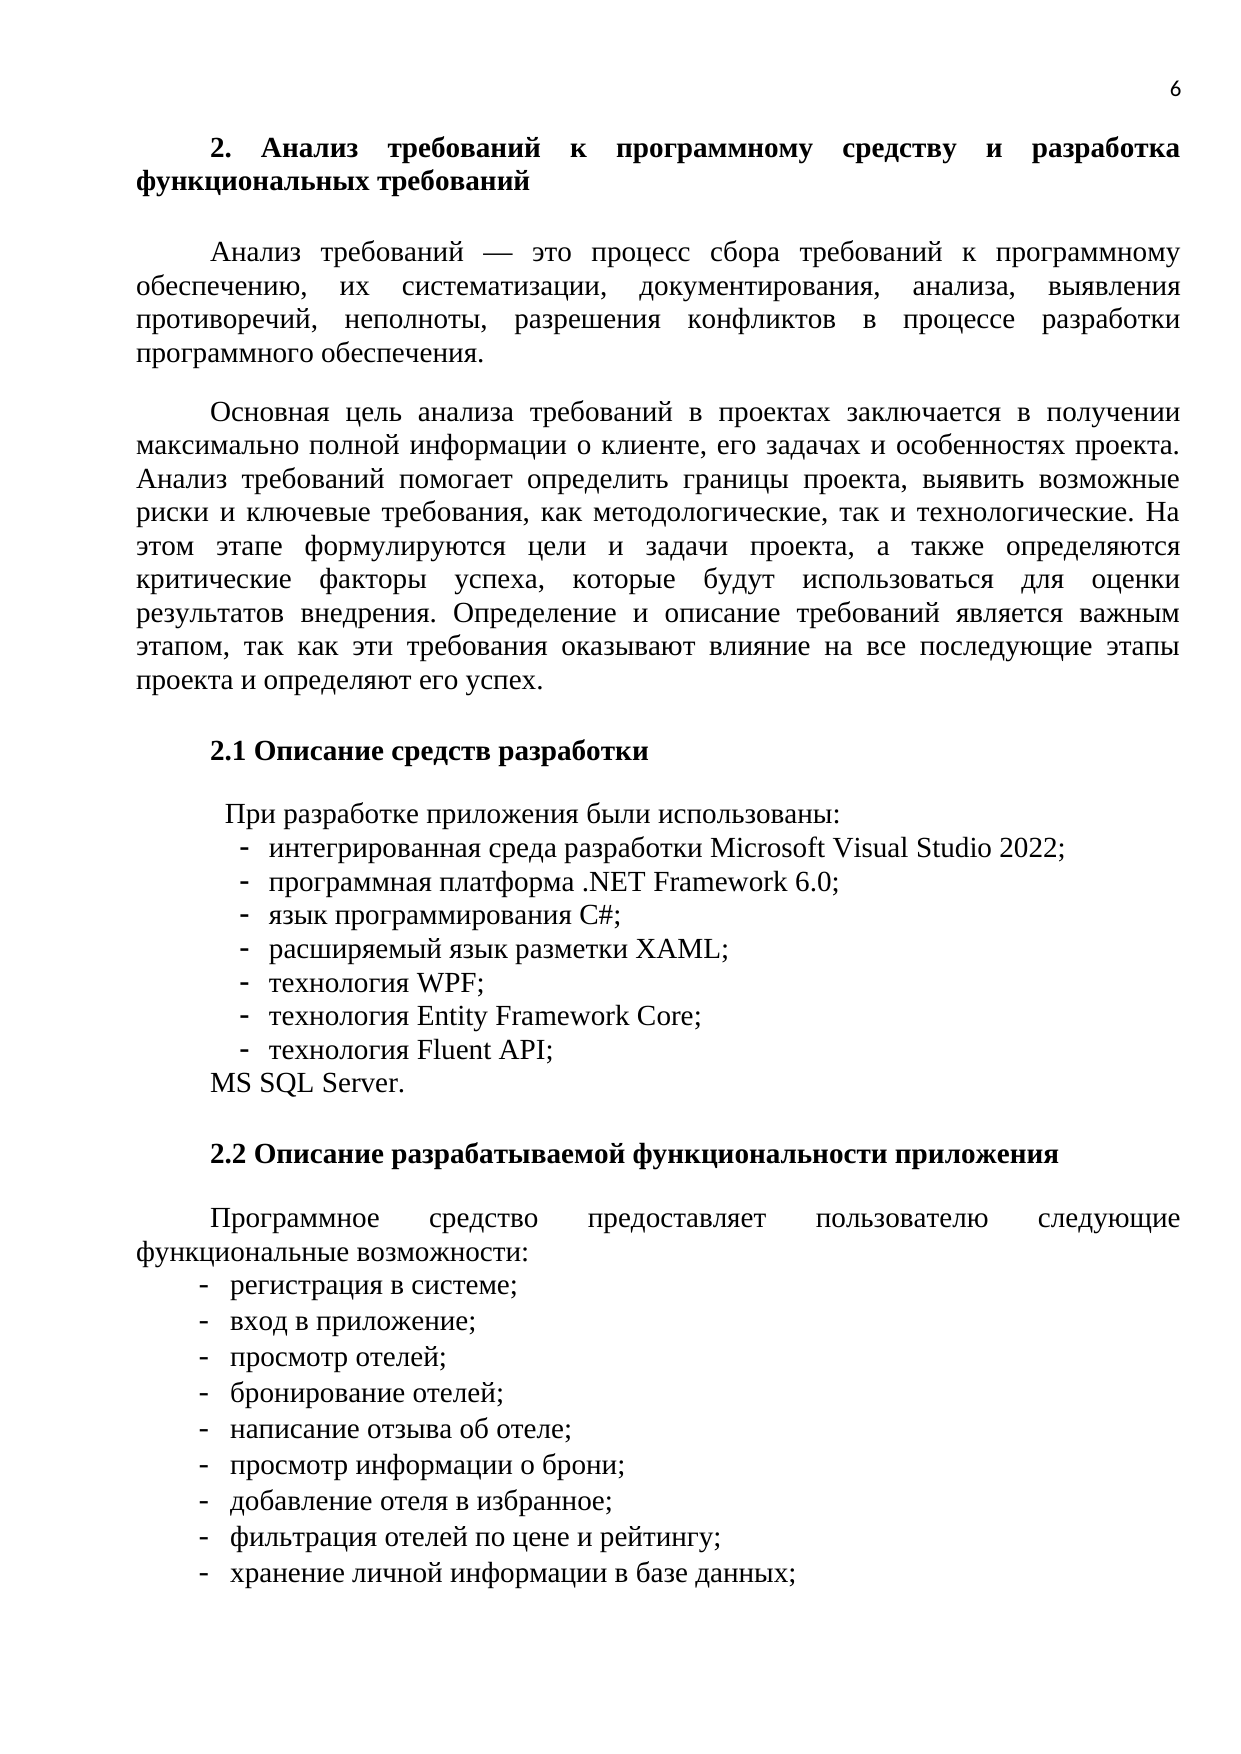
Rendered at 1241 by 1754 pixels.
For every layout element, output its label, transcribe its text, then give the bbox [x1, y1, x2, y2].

list При разработке приложения были использованы: [136, 797, 1181, 830]
text фильтрация отелей по цене и рейтингу; [195, 1519, 1181, 1556]
text хранение личной информации в базе данных; [195, 1556, 1181, 1592]
list Программное средство предоставляет пользователю следующие функциональные возможности: [136, 1200, 1181, 1267]
text бронирование отелей; [195, 1375, 1181, 1411]
text 2. Анализ требований к программному средству и разработка функциональных требований [136, 130, 1181, 197]
text добавление отеля в избранное; [195, 1483, 1181, 1519]
text 2.2 Описание разрабатываемой функциональности приложения [136, 1137, 1181, 1170]
list технология WPF; [239, 965, 1181, 998]
text регистрация в системе; [195, 1267, 1181, 1303]
list технология Entity Framework Core; [239, 998, 1181, 1032]
list технология Fluent API; [239, 1032, 1181, 1066]
text просмотр информации о брони; [195, 1447, 1181, 1483]
text просмотр отелей; [195, 1339, 1181, 1375]
list язык программирования C#; [239, 897, 1181, 931]
text 2.1 Описание средств разработки [136, 733, 1181, 767]
text Анализ требований — это процесс сбора требований к программному обеспечению, их систематизации, документирования, анализа, выявления противоречий, неполноты, разрешения конфликтов в процессе разработки программного обеспечения. [136, 234, 1181, 369]
text написание отзыва об отеле; [195, 1411, 1181, 1447]
text MS SQL Server. [136, 1066, 1181, 1099]
list интегрированная среда разработки Microsoft Visual Studio 2022; [239, 830, 1181, 864]
list расширяемый язык разметки XAML; [239, 931, 1181, 965]
list программная платформа .NET Framework 6.0; [239, 864, 1181, 897]
text вход в приложение; [195, 1303, 1181, 1339]
text Основная цель анализа требований в проектах заключается в получении максимально полной информации о клиенте, его задачах и особенностях проекта. Анализ требований помогает определить границы проекта, выявить возможные риски и ключевые требования, как методологические, так и технологические. На этом этапе формулируются цели и задачи проекта, а также определяются критические факторы успеха, которые будут использоваться для оценки результатов внедрения. Определение и описание требований является важным этапом, так как эти требования оказывают влияние на все последующие этапы проекта и определяют его успех. [136, 394, 1181, 696]
